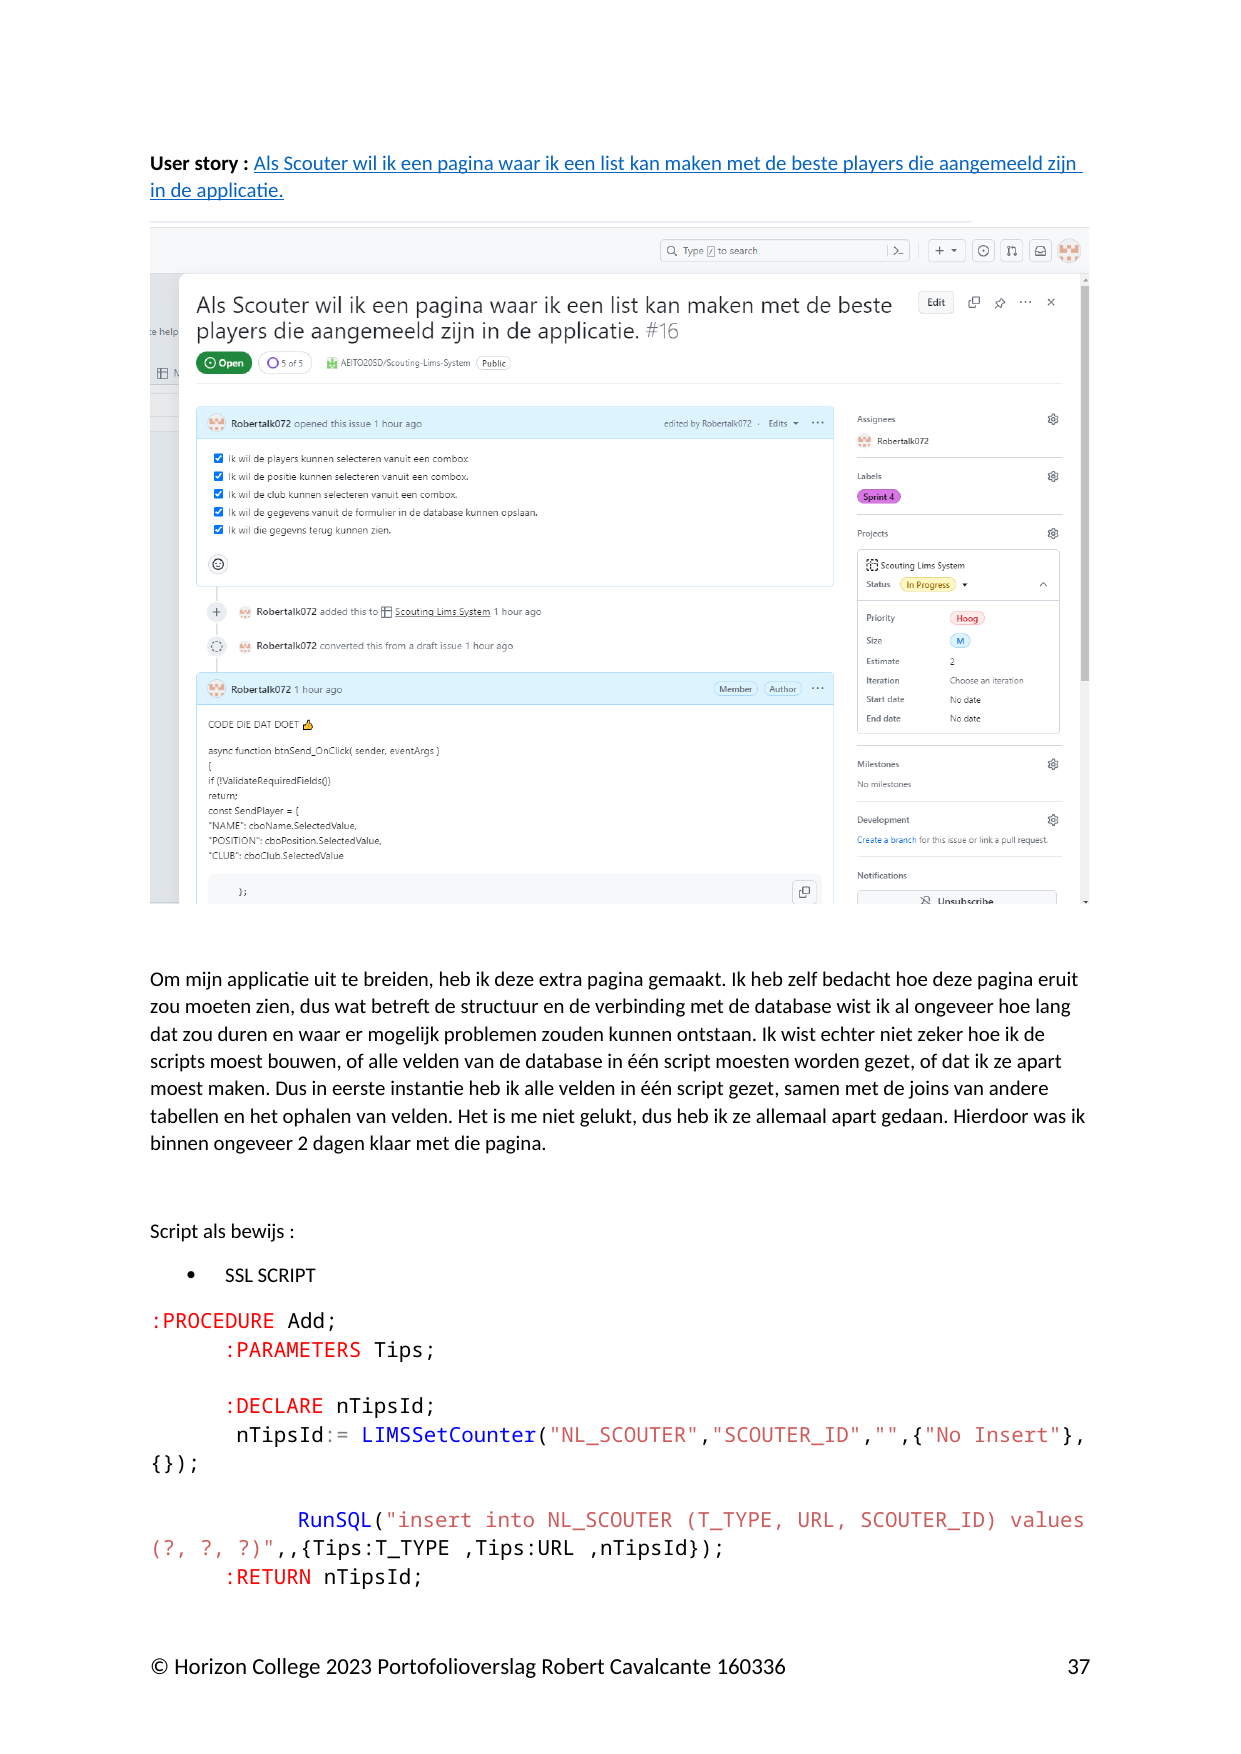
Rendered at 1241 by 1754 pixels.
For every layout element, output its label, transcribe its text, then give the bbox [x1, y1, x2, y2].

text :RETURN nTipsId; [150, 1562, 1090, 1590]
text :PARAMETERS Tips; [150, 1335, 1090, 1363]
list SSL SCRIPT [187, 1263, 1090, 1288]
text Om mijn applicatie uit te breiden, heb ik deze extra pagina gemaakt. Ik heb zelf bedacht hoe deze pagina eruit zou moeten zien, dus wat betreft de structuur en de verbinding met de database wist ik al ongeveer hoe lang dat zou duren en waar er mogelijk problemen zouden kunnen ontstaan. Ik wist echter niet zeker hoe ik de scripts moest bouwen, of alle velden van de database in één script moesten worden gezet, of dat ik ze apart moest maken. Dus in eerste instantie heb ik alle velden in één script gezet, samen met de joins van andere tabellen en het ophalen van velden. Het is me niet gelukt, dus heb ik ze allemaal apart gedaan. Hierdoor was ik binnen ongeveer 2 dagen klaar met die pagina. [150, 966, 1090, 1156]
text Script als bewijs : [150, 1218, 1090, 1244]
text User story : Als Scouter wil ik een pagina waar ik een list kan maken met de beste players die aangemeeld zijn in de applicatie. [150, 150, 1090, 203]
text :DECLARE nTipsId; [150, 1392, 1090, 1420]
text nTipsId:= LIMSSetCounter("NL_SCOUTER","SCOUTER_ID","",{"No Insert"},{}); [150, 1420, 1090, 1477]
text RunSQL("insert into NL_SCOUTER (T_TYPE, URL, SCOUTER_ID) values (?, ?, ?)",,{Tips:T_TYPE ,Tips:URL ,nTipsId}); [150, 1505, 1090, 1562]
picture [150, 221, 1090, 904]
text :PROCEDURE Add; [150, 1307, 1090, 1335]
